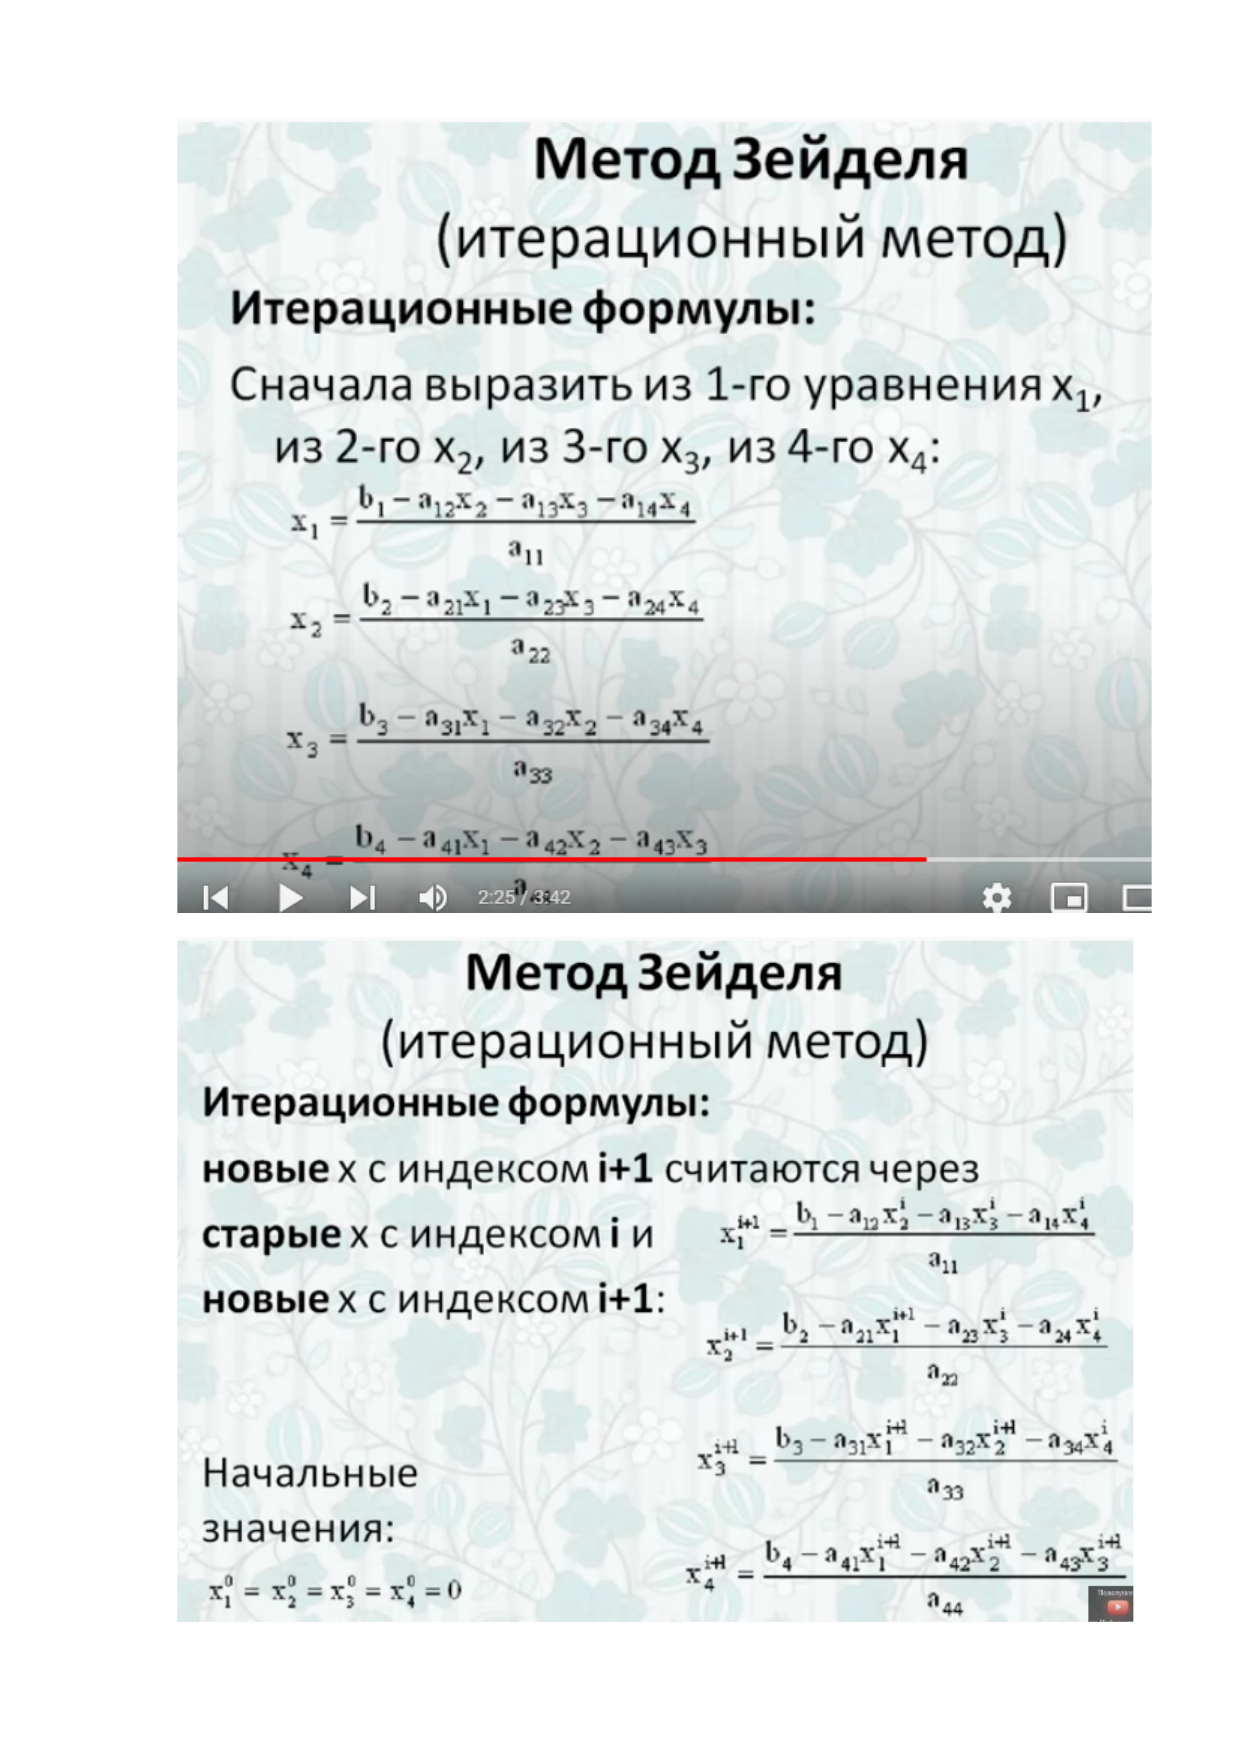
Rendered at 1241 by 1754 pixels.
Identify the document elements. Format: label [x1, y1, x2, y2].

picture [177, 118, 1152, 913]
picture [177, 937, 1134, 1622]
